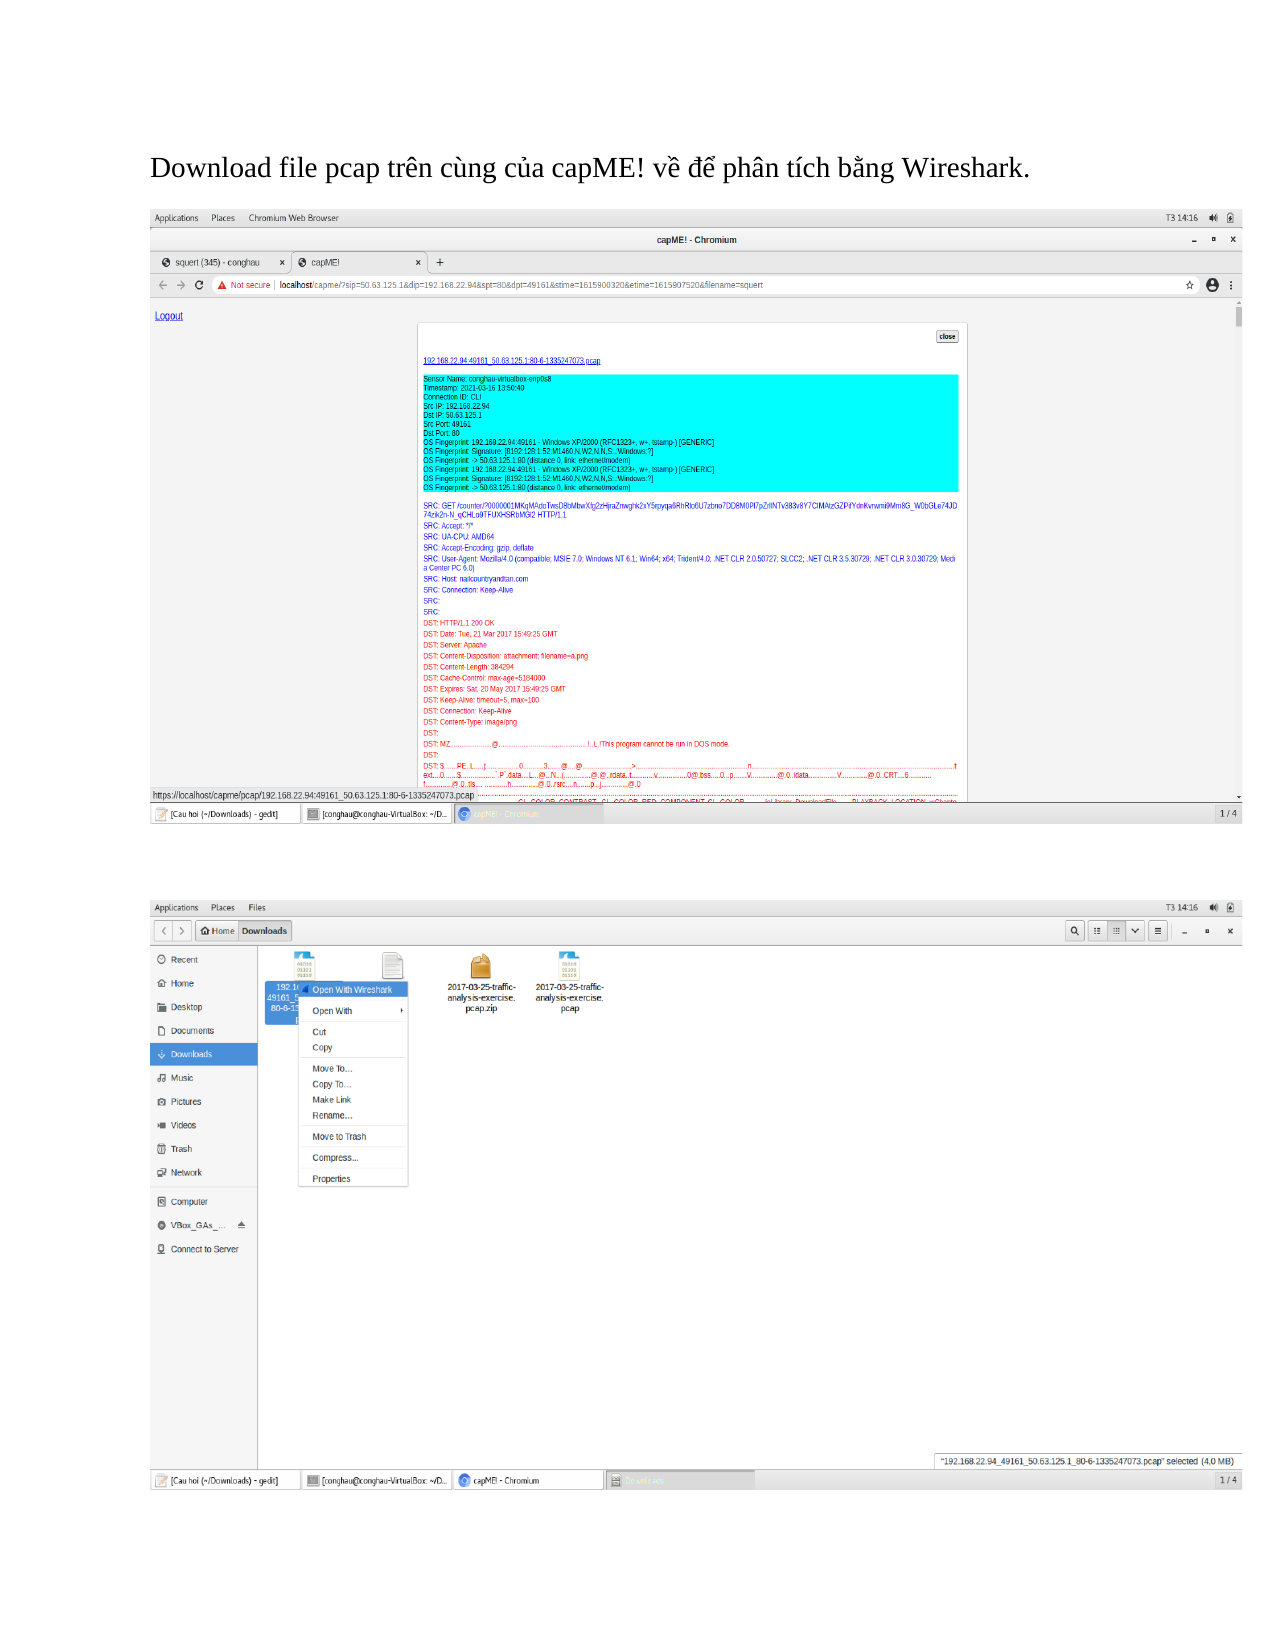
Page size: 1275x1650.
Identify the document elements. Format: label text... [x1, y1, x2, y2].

picture [150, 209, 1243, 824]
text Download file pcap trên cùng của capME! về để phân tích bằng Wireshark. [150, 150, 1125, 183]
picture [150, 900, 1243, 1490]
